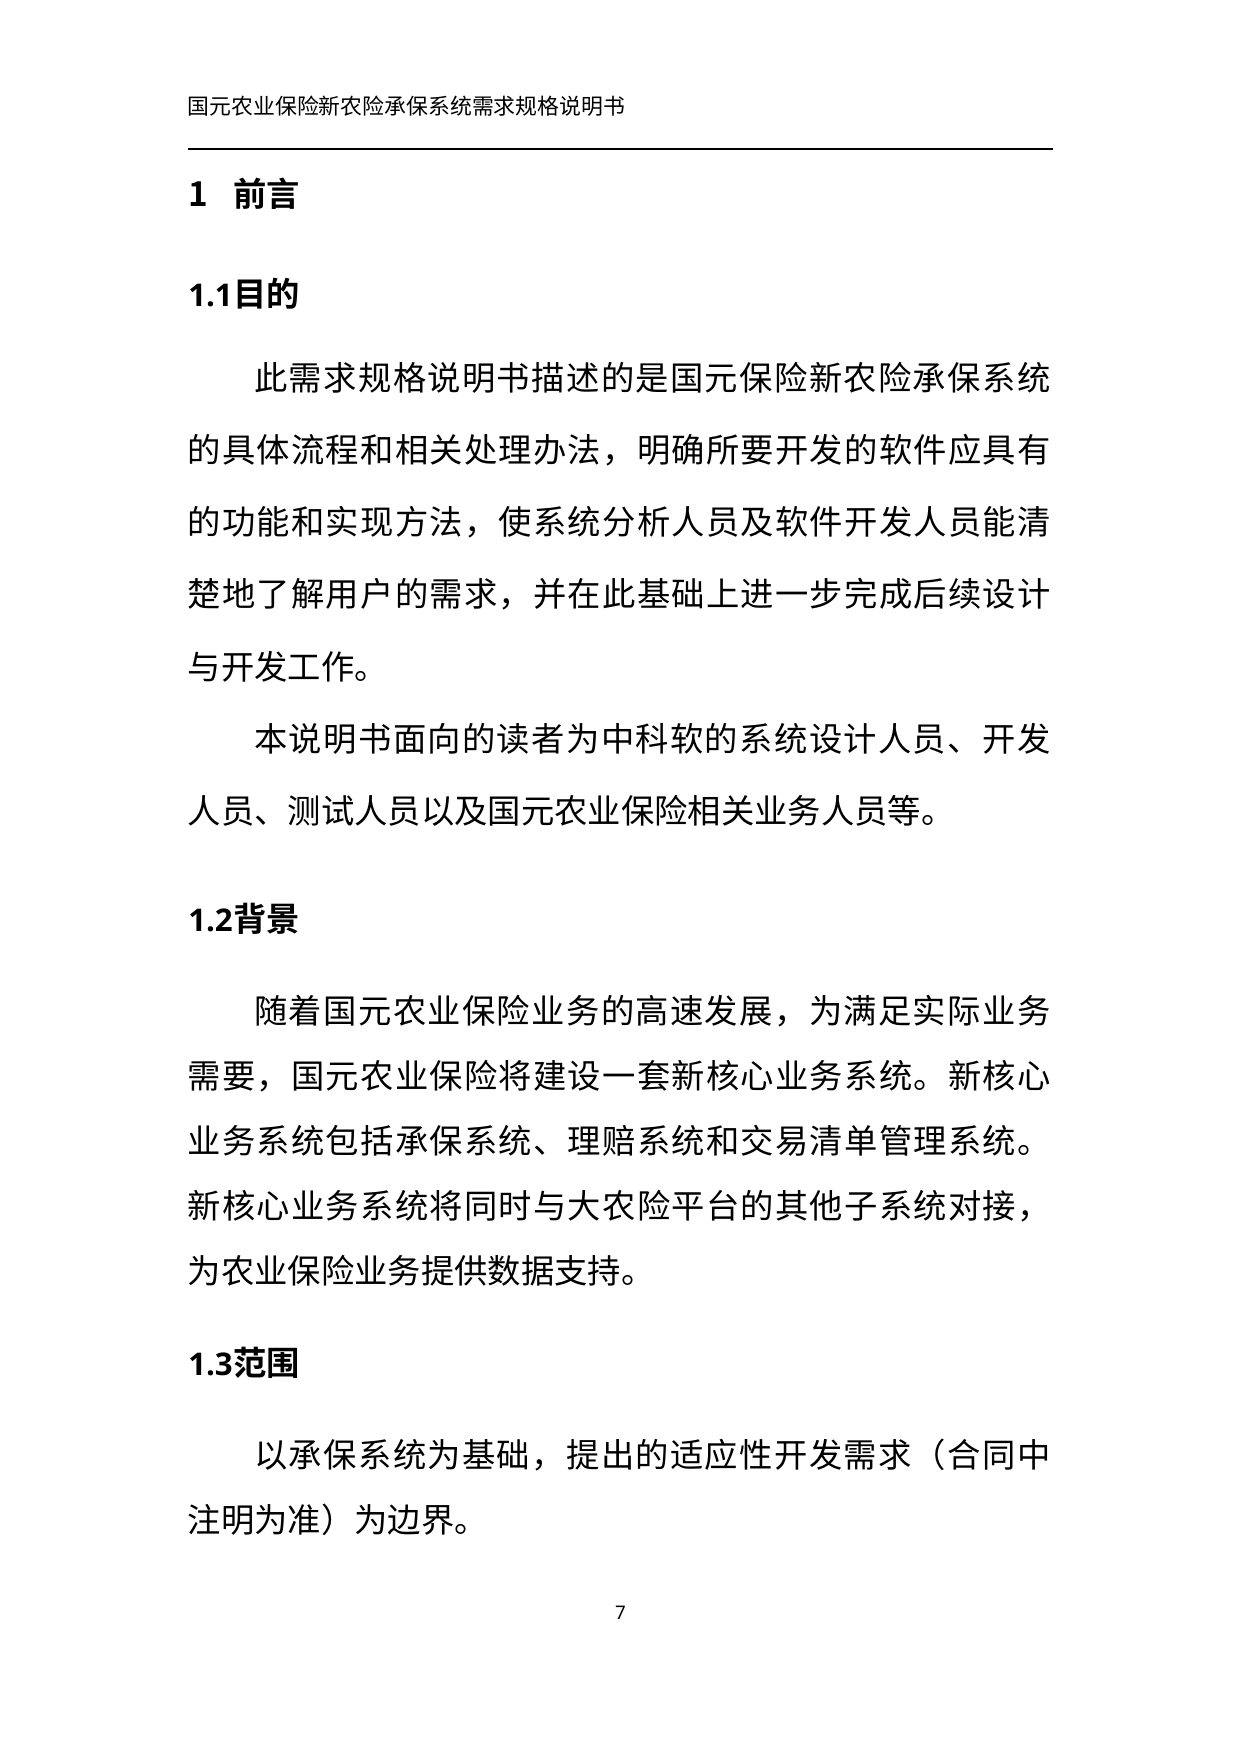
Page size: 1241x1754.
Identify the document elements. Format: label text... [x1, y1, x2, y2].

text 以承保系统为基础，提出的适应性开发需求（合同中注明为准）为边界。 [187, 1421, 1053, 1551]
text 随着国元农业保险业务的高速发展，为满足实际业务需要，国元农业保险将建设一套新核心业务系统。新核心业务系统包括承保系统、理赔系统和交易清单管理系统。新核心业务系统将同时与大农险平台的其他子系统对接，为农业保险业务提供数据支持。 [187, 976, 1053, 1301]
text 本说明书面向的读者为中科软的系统设计人员、开发人员、测试人员以及国元农业保险相关业务人员等。 [187, 713, 1053, 833]
subtitle 前言 [188, 160, 1053, 225]
subtitle 范围 [188, 1328, 1053, 1393]
subtitle 目的 [188, 259, 1053, 324]
text 此需求规格说明书描述的是国元保险新农险承保系统的具体流程和相关处理办法，明确所要开发的软件应具有的功能和实现方法，使系统分析人员及软件开发人员能清楚地了解用户的需求，并在此基础上进一步完成后续设计与开发工作。 [187, 351, 1053, 689]
subtitle 背景 [188, 884, 1053, 949]
